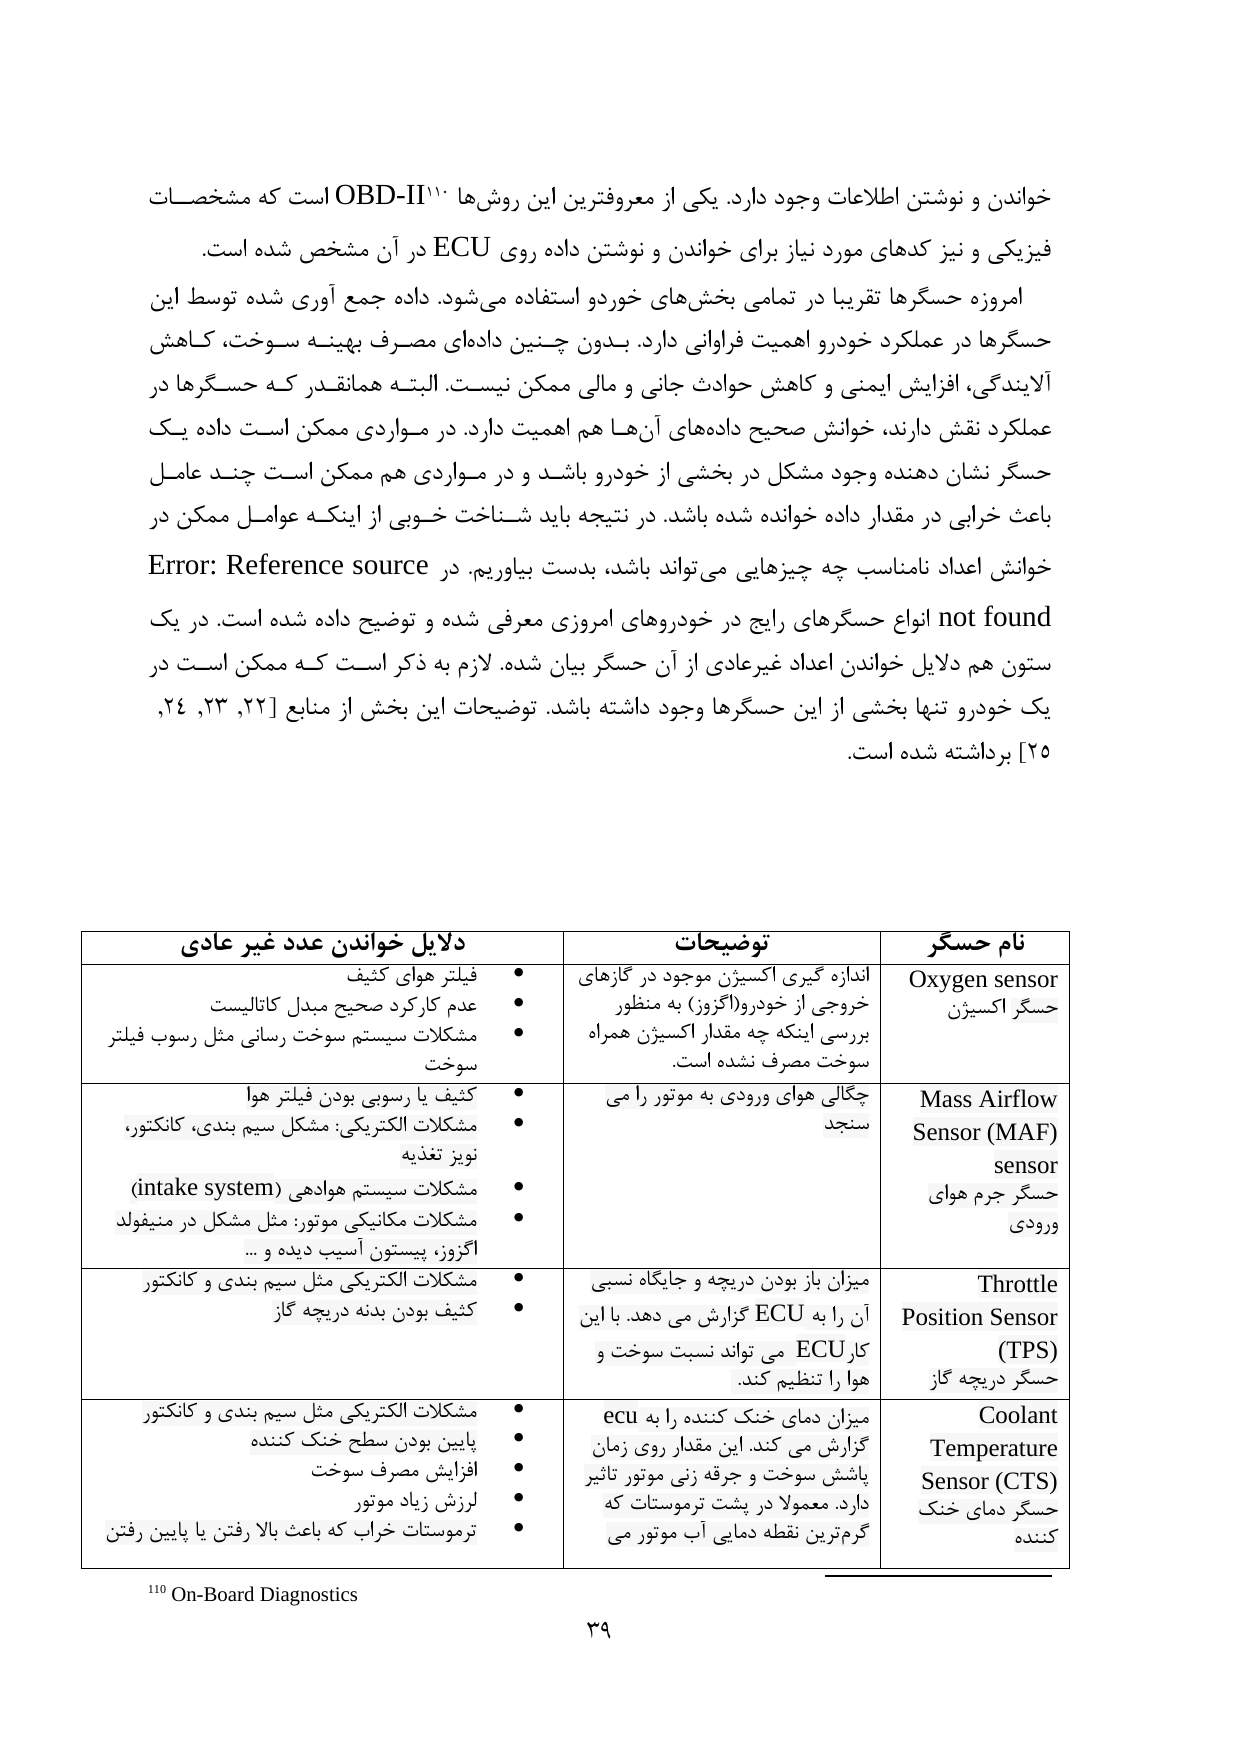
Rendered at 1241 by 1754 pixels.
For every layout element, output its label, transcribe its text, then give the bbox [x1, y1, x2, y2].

table_cell Mass Airflow Sensor (MAF) sensor حسگر جرم هوای ورودی [881, 1084, 1069, 1268]
table_cell اندازه گیری اکسیژن موجود در گازهای خروجی از خودرو(اگزوز) به منظور بررسی اینکه چه مقدار اکسیژن همراه سوخت مصرف نشده است. [564, 965, 880, 1083]
table_cell فیلتر هوای کثیف عدم کارکرد صحیح مبدل کاتالیست مشکلات سیستم سوخت رسانی مثل رسوب فیلتر سوخت [82, 965, 563, 1083]
table_cell Throttle Position Sensor (TPS) حسگر دریچه گاز [881, 1269, 1069, 1399]
table_header نام حسگر [881, 932, 1069, 963]
table_cell کثیف یا رسوبی بودن فیلتر هوا مشکلات الکتریکی: مشکل سیم بندی، کانکتور، نویز تغذیه مشکلات سیستم هوادهی (intake system) مشکلات مکانیکی موتور: مثل مشکل در منیفولد اگزوز، پیستون آسیب دیده و ... [82, 1084, 563, 1268]
table_header دلایل خواندن عدد غیر عادی [82, 932, 563, 963]
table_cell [82, 1400, 563, 1568]
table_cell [564, 1400, 880, 1568]
table_header توضیحات [564, 932, 880, 963]
text امروزه حسگرها تقریبا در تمامی بخش‌های خوردو استفاده می‌شود. داده جمع آوری شده توسط این حسگرها در عملکرد خودرو اهمیت فراوانی دارد. بدون چنین داده‌ای مصرف بهینه سوخت، کاهش آلایندگی، افزایش ایمنی و کاهش حوادث جانی و مالی ممکن نیست. البته همانقدر که حسگرها در عملکرد نقش دارند، خوانش صحیح داده‌های آن‌ها هم اهمیت دارد. در مواردی ممکن است داده یک حسگر نشان دهنده وجود مشکل در بخشی از خودرو باشد و در مواردی هم ممکن است چند عامل باعث خرابی در مقدار داده خوانده شده باشد. در نتیجه باید شناخت خوبی از اینکه عوامل ممکن در خوانش اعداد نامناسب چه چیزهایی می‌تواند باشد، بدست بیاوریم. در جدول 1 انواع حسگرهای رایج در خودروهای امروزی معرفی شده و توضیح داده شده است. در یک ستون هم دلایل خواندن اعداد غیرعادی از آن حسگر بیان شده. لازم به ذکر است که ممکن است در یک خودرو تنها بخشی از این حسگرها وجود داشته باشد. توضیحات این بخش از منابع برداشته شده است. [148, 285, 1051, 771]
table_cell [881, 1400, 1069, 1568]
table_cell میزان باز بودن دریچه و جایگاه نسبی آن را به ECU گزارش می دهد. با این کارECU می تواند نسبت سوخت و هوا را تنظیم کند. [564, 1269, 880, 1399]
table_cell مشکلات الکتریکی مثل سیم بندی و کانکتور کثیف بودن بدنه دریچه گاز [82, 1269, 563, 1399]
table_cell Oxygen sensor حسگر اکسیژن [881, 965, 1069, 1083]
table_cell چگالی هوای ورودی به موتور را می سنجد [564, 1084, 880, 1268]
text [148, 177, 1051, 266]
